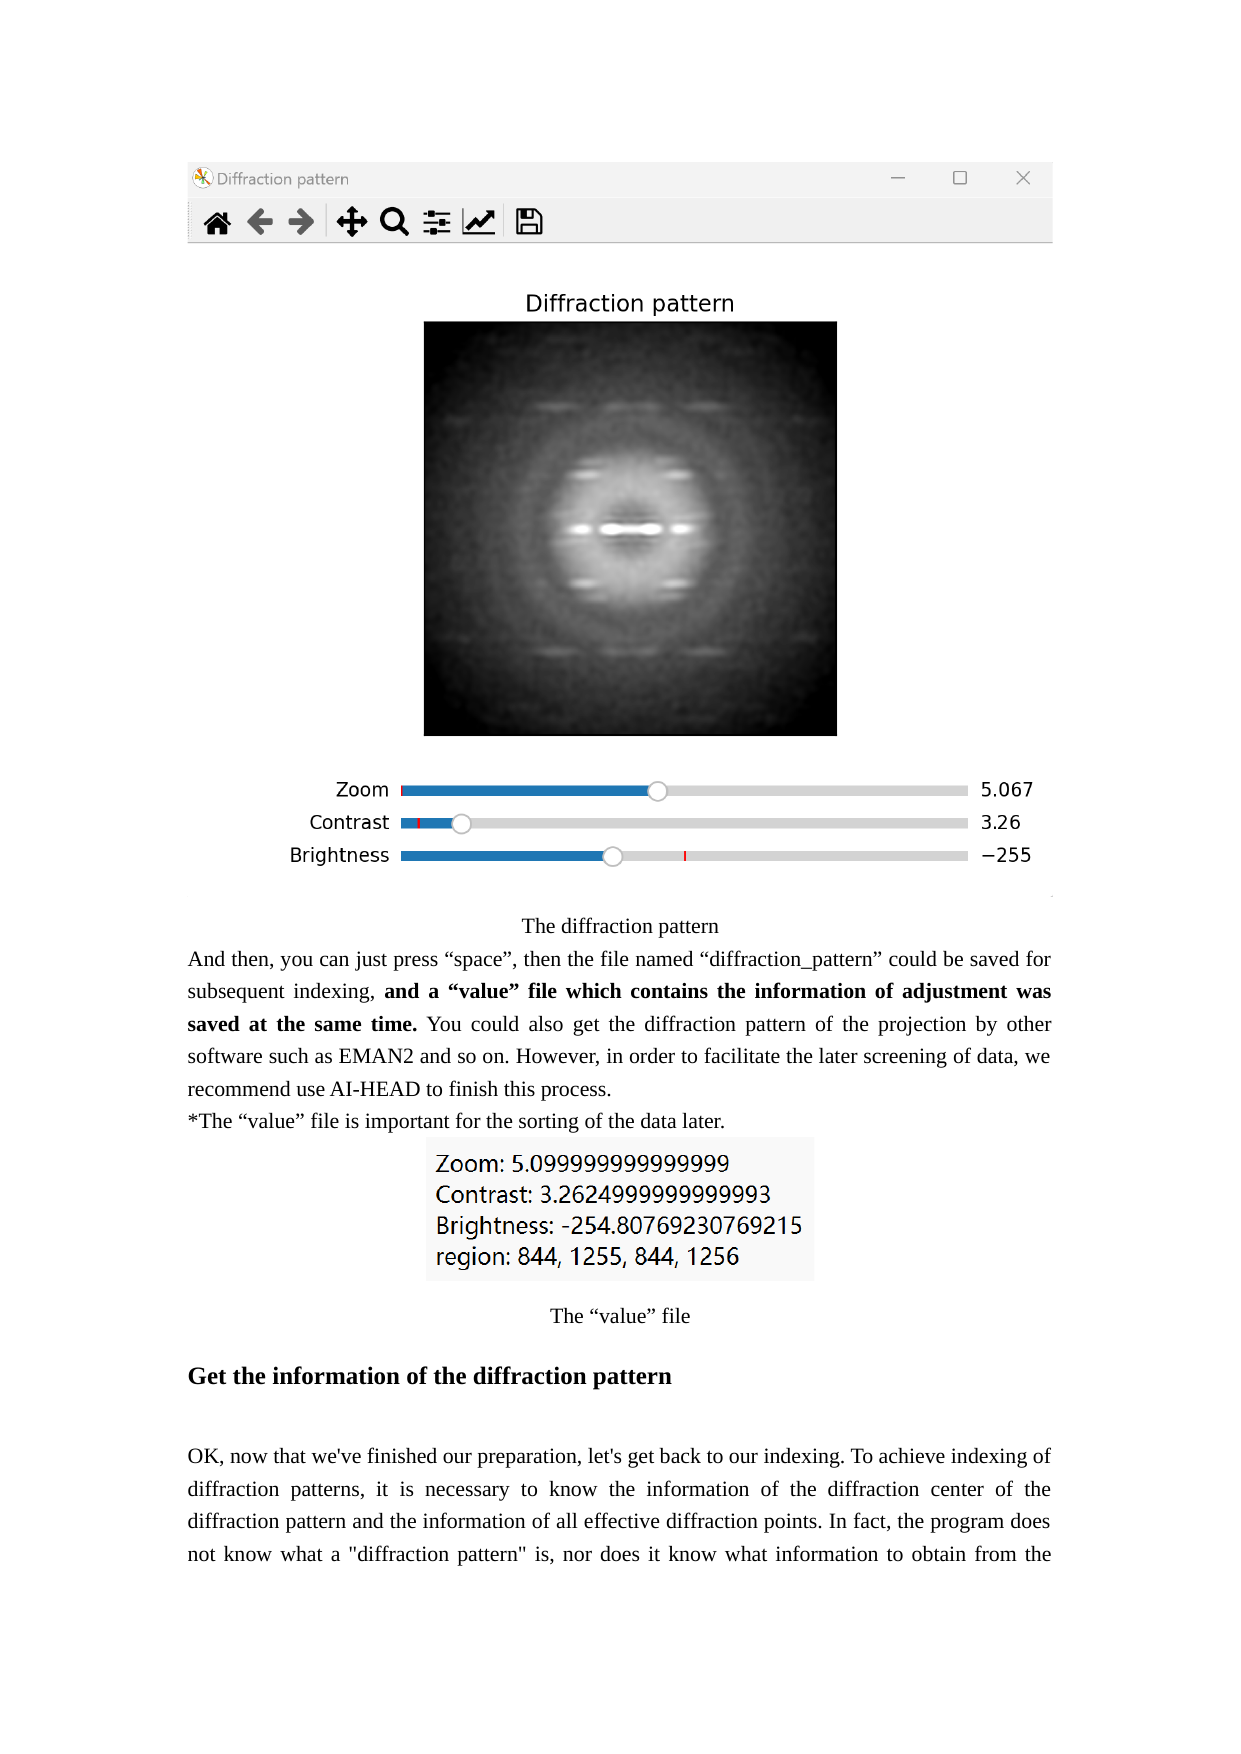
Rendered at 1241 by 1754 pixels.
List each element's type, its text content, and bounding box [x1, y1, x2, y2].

subtitle Get the information of the diffraction pattern [187, 1359, 1053, 1392]
text The “value” file [187, 1299, 1053, 1332]
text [187, 1439, 1053, 1569]
text *The “value” file is important for the sorting of the data later. [187, 1104, 1053, 1137]
picture [426, 1137, 815, 1281]
picture [187, 162, 1053, 897]
text The diffraction pattern [187, 909, 1053, 942]
text And then, you can just press “space”, then the file named “diffraction_pattern” could be saved for subsequent indexing, and a “value” file which contains the information of adjustment was saved at the same time. You could also get the diffraction pattern of the projection by other software such as EMAN2 and so on. However, in order to facilitate the later screening of data, we recommend use AI-HEAD to finish this process. [187, 942, 1053, 1104]
